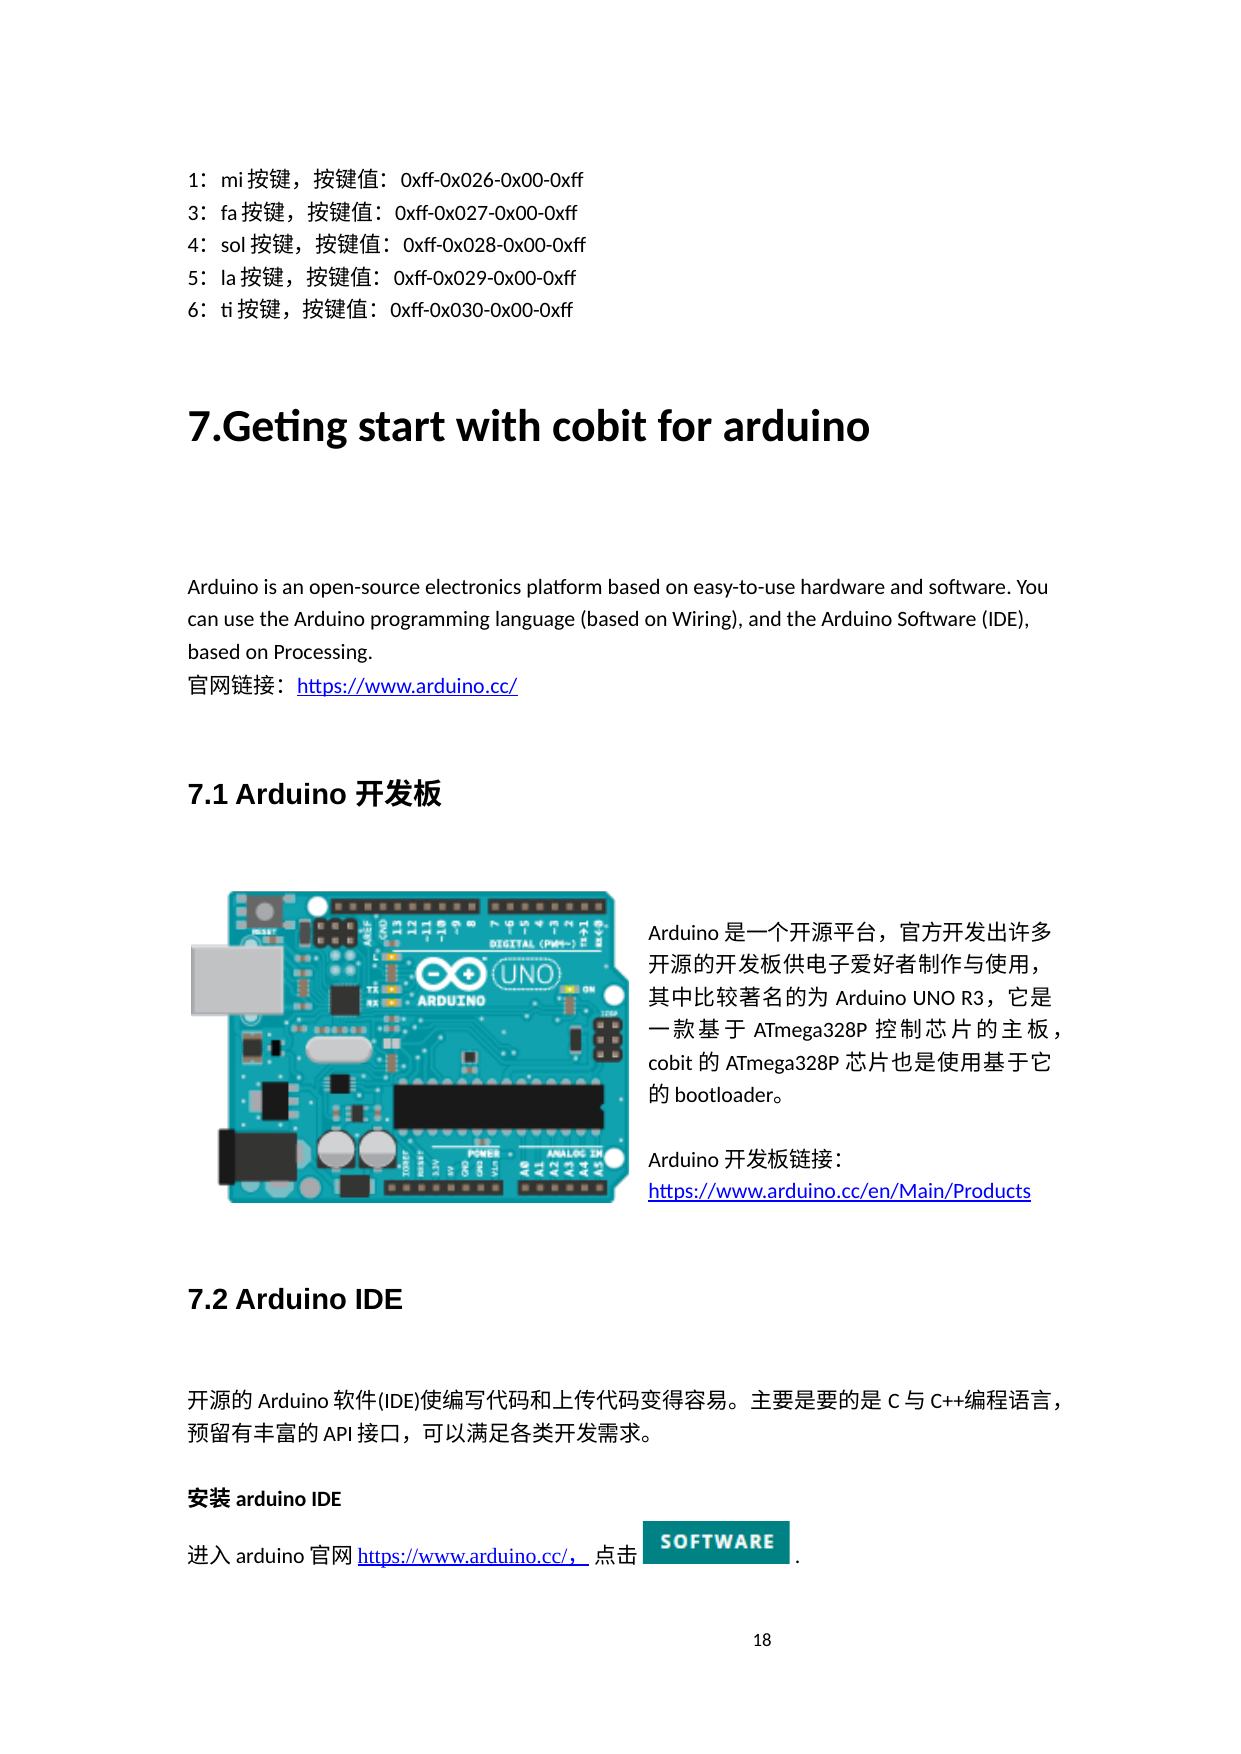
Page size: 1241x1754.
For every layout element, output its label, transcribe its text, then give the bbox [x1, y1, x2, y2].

text 开源的Arduino软件(IDE)使编写代码和上传代码变得容易。主要是要的是C与C++编程语言，预留有丰富的API接口，可以满足各类开发需求。 [187, 1383, 1053, 1448]
text 3：fa按键，按键值：0xff-0x027-0x00-0xff [187, 194, 1053, 227]
subtitle 7.Geting start with cobit for arduino [187, 392, 1053, 457]
text Arduino is an open-source electronics platform based on easy-to-use hardware and software. You [187, 570, 1053, 602]
text 5：la按键，按键值：0xff-0x029-0x00-0xff [187, 259, 1053, 292]
subtitle 7.1 Arduino 开发板 [187, 759, 1053, 824]
text 4：sol按键，按键值：0xff-0x028-0x00-0xff [187, 227, 1053, 259]
text can use the Arduino programming language (based on Wiring), and the Arduino Software (IDE), [187, 602, 1053, 635]
subtitle 7.2 Arduino IDE [187, 1267, 1053, 1332]
text Arduino 是一个开源平台，官方开发出许多开源的开发板供电子爱好者制作与使用，其中比较著名的为Arduino UNO R3，它是一款基于ATmega328P控制芯片的主板，cobit的ATmega328P芯片也是使用基于它的bootloader。 [630, 914, 1053, 1109]
text 6：ti按键，按键值：0xff-0x030-0x00-0xff [187, 292, 1053, 324]
text 1：mi按键，按键值：0xff-0x026-0x00-0xff [187, 162, 1053, 194]
picture [190, 890, 630, 1203]
text 进入arduino官网 https://www.arduino.cc/， 点击 . [187, 1513, 1053, 1578]
text based on Processing. [187, 635, 1053, 667]
text 官网链接：https://www.arduino.cc/ [187, 667, 1053, 700]
text https://www.arduino.cc/en/Main/Products [187, 1174, 1053, 1207]
text Arduino 开发板链接： [630, 1142, 1053, 1174]
text 安装arduino IDE [187, 1480, 1053, 1513]
picture [642, 1521, 790, 1564]
